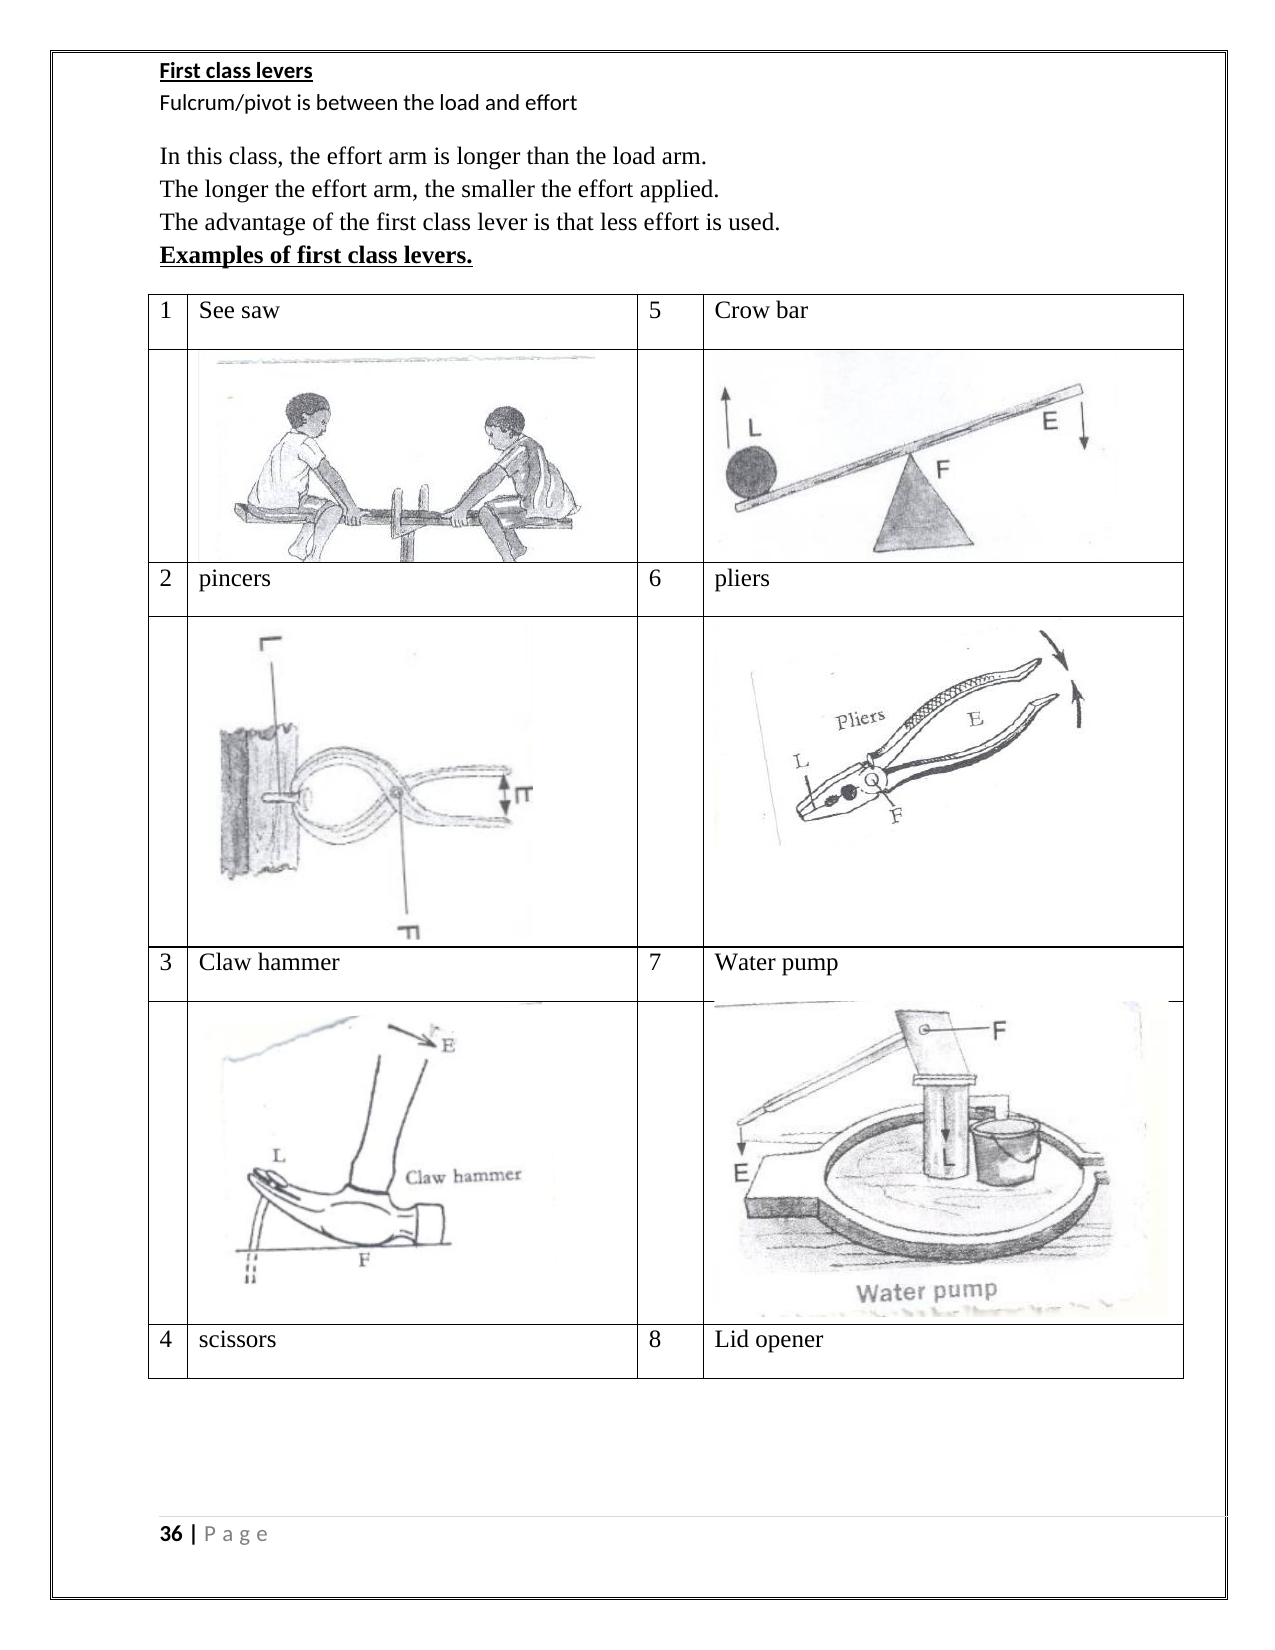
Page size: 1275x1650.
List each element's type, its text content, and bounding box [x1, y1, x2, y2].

table_header See saw [188, 295, 637, 349]
table_cell Lid opener [704, 1325, 1183, 1378]
picture [202, 625, 533, 940]
picture [714, 1001, 1169, 1317]
table_cell [149, 350, 187, 562]
text In this class, the effort arm is longer than the load arm. The longer the effort arm, the smaller the effort applied. The advantage of the first class lever is that less effort is used. Examples of first class levers. [159, 141, 1225, 269]
table_header Crow bar [704, 295, 1183, 349]
table_cell Water pump [704, 948, 1183, 1001]
table_cell [188, 1002, 637, 1323]
table_cell [1118, 350, 1183, 562]
table_cell [149, 617, 187, 946]
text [159, 56, 1225, 116]
picture [714, 350, 1118, 562]
table_cell [704, 1002, 1183, 1323]
table_cell 6 [638, 563, 703, 616]
table_cell [704, 617, 1183, 946]
table_cell [638, 350, 703, 562]
table_cell pliers [704, 563, 1183, 616]
table_cell pincers [188, 563, 637, 616]
picture [714, 617, 1104, 846]
table_header 5 [638, 295, 703, 349]
table_cell 2 [149, 563, 187, 616]
table_cell [188, 350, 198, 562]
table_cell 3 [149, 948, 187, 1001]
table_cell Claw hammer [188, 948, 637, 1001]
table_header 1 [149, 295, 187, 349]
table_cell scissors [188, 1325, 637, 1378]
table_cell [188, 617, 637, 946]
table_cell 8 [638, 1325, 703, 1378]
table_cell [704, 350, 714, 562]
table_cell 4 [149, 1325, 187, 1378]
table_cell [596, 350, 637, 562]
table_cell [638, 1002, 703, 1323]
picture [201, 1002, 562, 1293]
table_cell 7 [638, 948, 703, 1001]
table_cell [638, 617, 703, 946]
picture [198, 350, 596, 562]
table_cell [149, 1002, 187, 1323]
